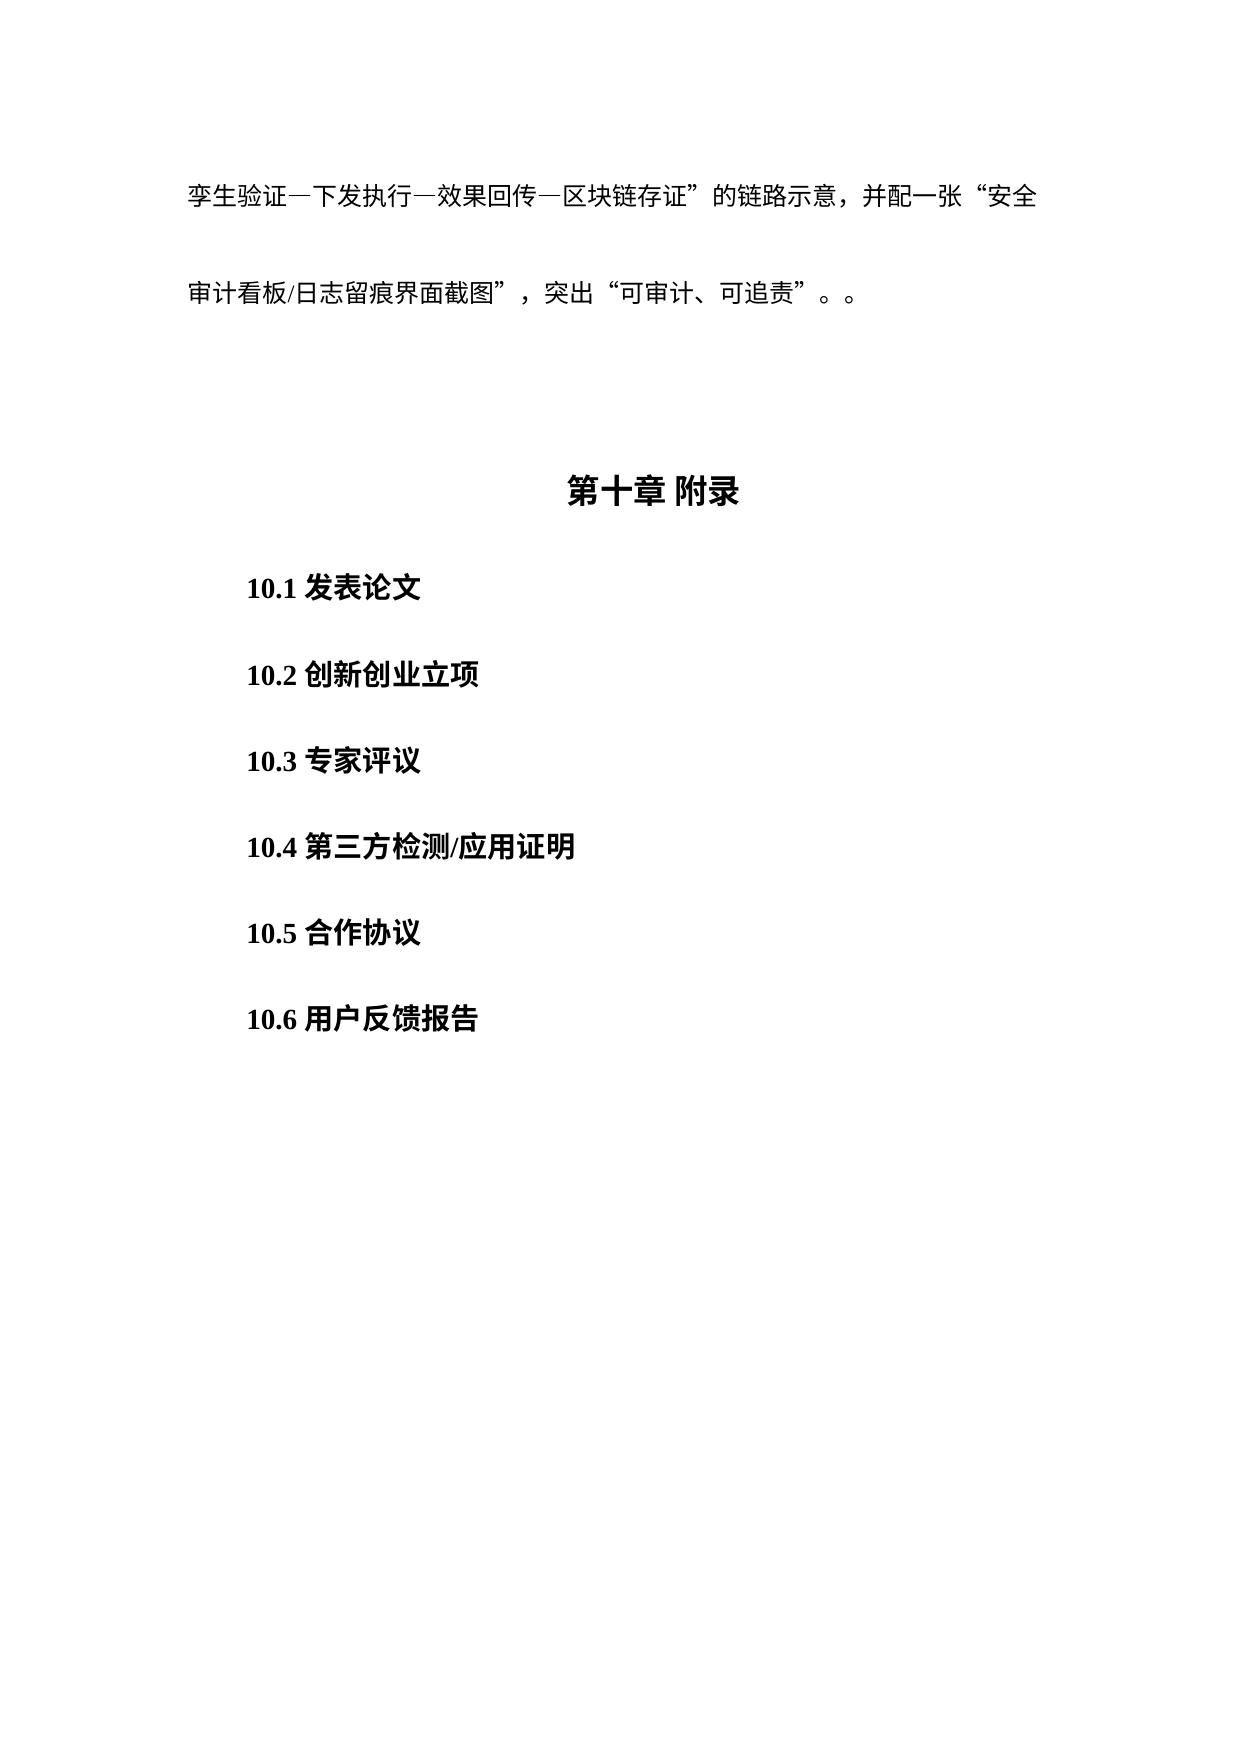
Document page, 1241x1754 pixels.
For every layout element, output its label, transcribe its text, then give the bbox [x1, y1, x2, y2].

text 10.3 专家评议 [187, 726, 1053, 791]
text 10.2 创新创业立项 [187, 640, 1053, 705]
text 10.1 发表论文 [187, 553, 1053, 618]
text 10.5 合作协议 [187, 898, 1053, 963]
text 10.4 第三方检测/应用证明 [187, 812, 1053, 877]
subtitle 第十章 附录 [187, 456, 1053, 521]
text 10.6 用户反馈报告 [187, 984, 1053, 1049]
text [187, 162, 1053, 324]
